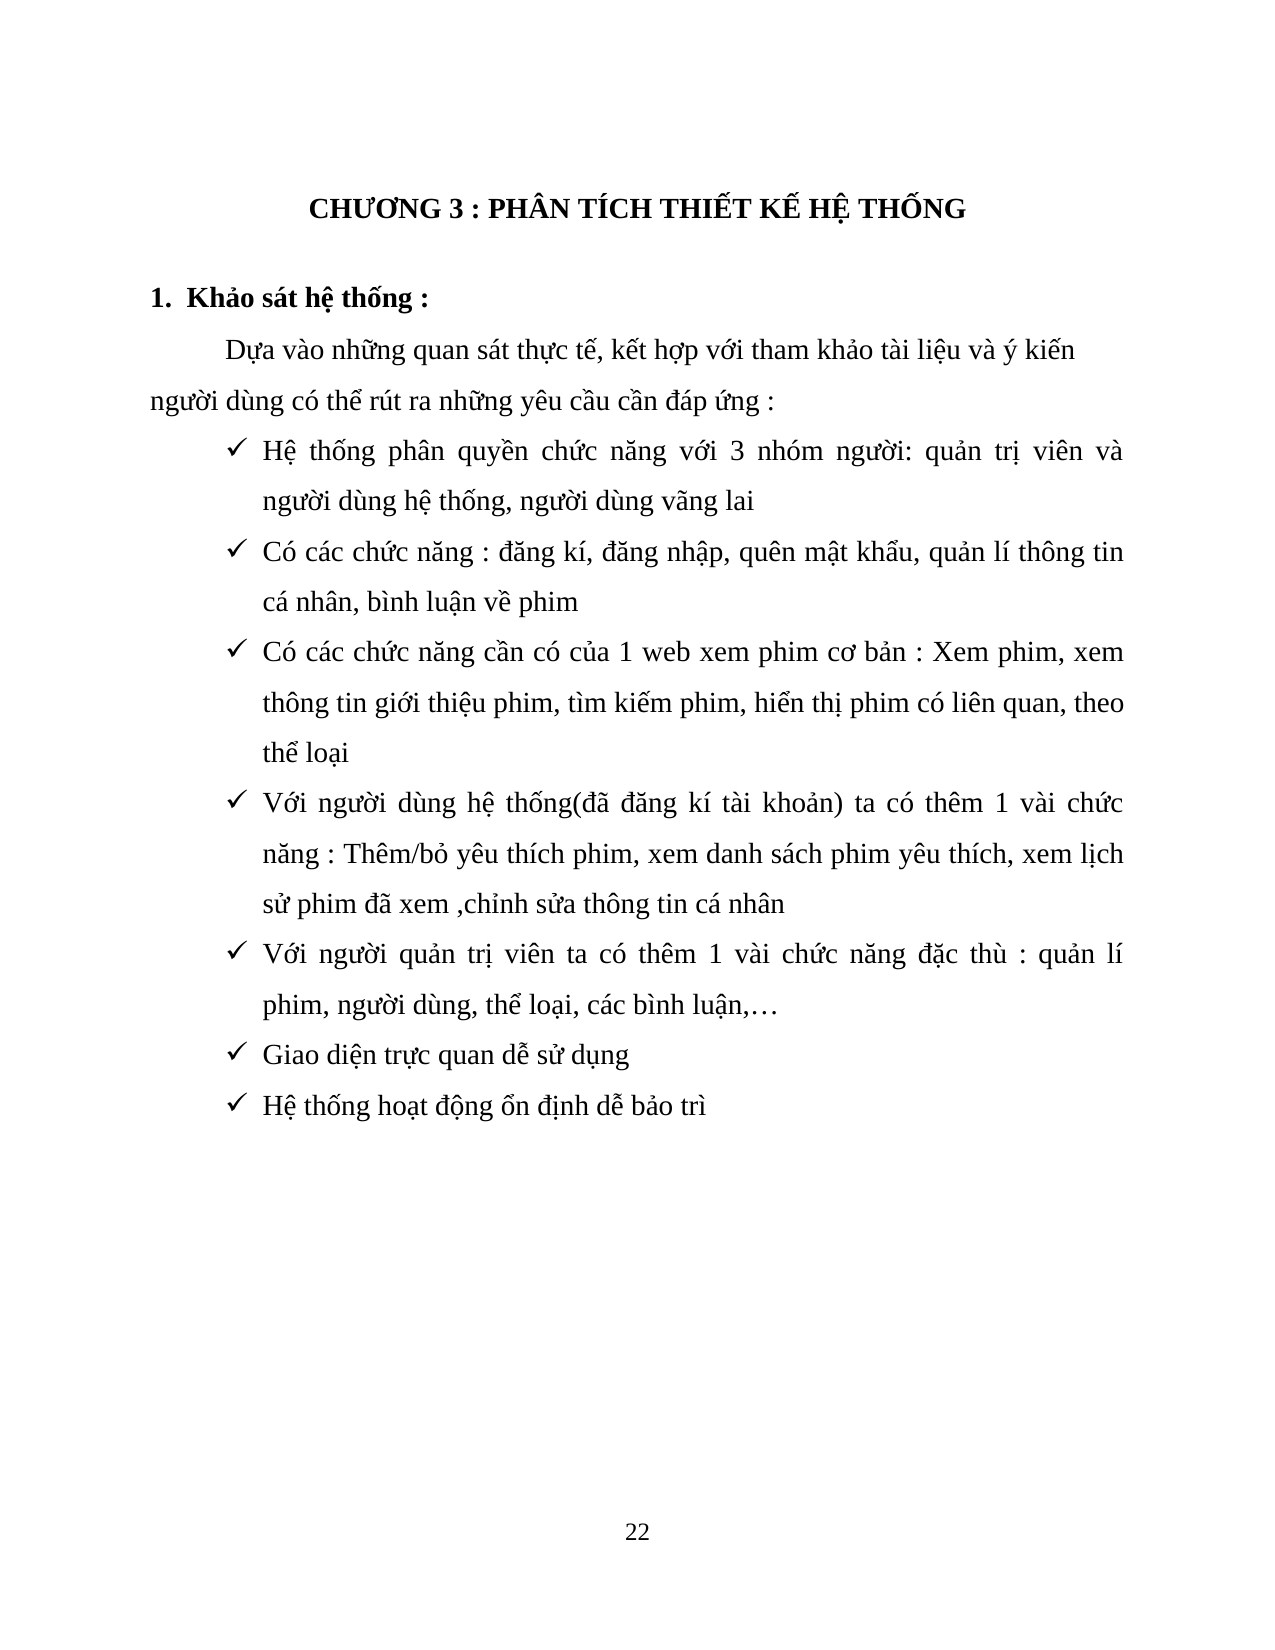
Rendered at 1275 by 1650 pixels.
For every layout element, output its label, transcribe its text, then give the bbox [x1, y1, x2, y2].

subtitle CHƯƠNG 3 : PHÂN TÍCH THIẾT KẾ HỆ THỐNG [150, 192, 1125, 225]
list Có các chức năng : đăng kí, đăng nhập, quên mật khẩu, quản lí thông tin cá nhân, bình luận về phim [225, 534, 1125, 618]
list Hệ thống hoạt động ổn định dễ bảo trì [225, 1088, 1125, 1121]
text 1. Khảo sát hệ thống : [150, 280, 1125, 313]
list Giao diện trực quan dễ sử dụng [225, 1037, 1125, 1071]
list Có các chức năng cần có của 1 web xem phim cơ bản : Xem phim, xem thông tin giới thiệu phim, tìm kiếm phim, hiển thị phim có liên quan, theo thể loại [225, 634, 1125, 769]
list Với người dùng hệ thống(đã đăng kí tài khoản) ta có thêm 1 vài chức năng : Thêm/bỏ yêu thích phim, xem danh sách phim yêu thích, xem lịch sử phim đã xem ,chỉnh sửa thông tin cá nhân [225, 786, 1125, 920]
list Với người quản trị viên ta có thêm 1 vài chức năng đặc thù : quản lí phim, người dùng, thể loại, các bình luận,… [225, 937, 1125, 1021]
list Hệ thống phân quyền chức năng với 3 nhóm người: quản trị viên và người dùng hệ thống, người dùng vãng lai [225, 433, 1125, 517]
text Dựa vào những quan sát thực tế, kết hợp với tham khảo tài liệu và ý kiến người dùng có thể rút ra những yêu cầu cần đáp ứng : [150, 332, 1125, 416]
